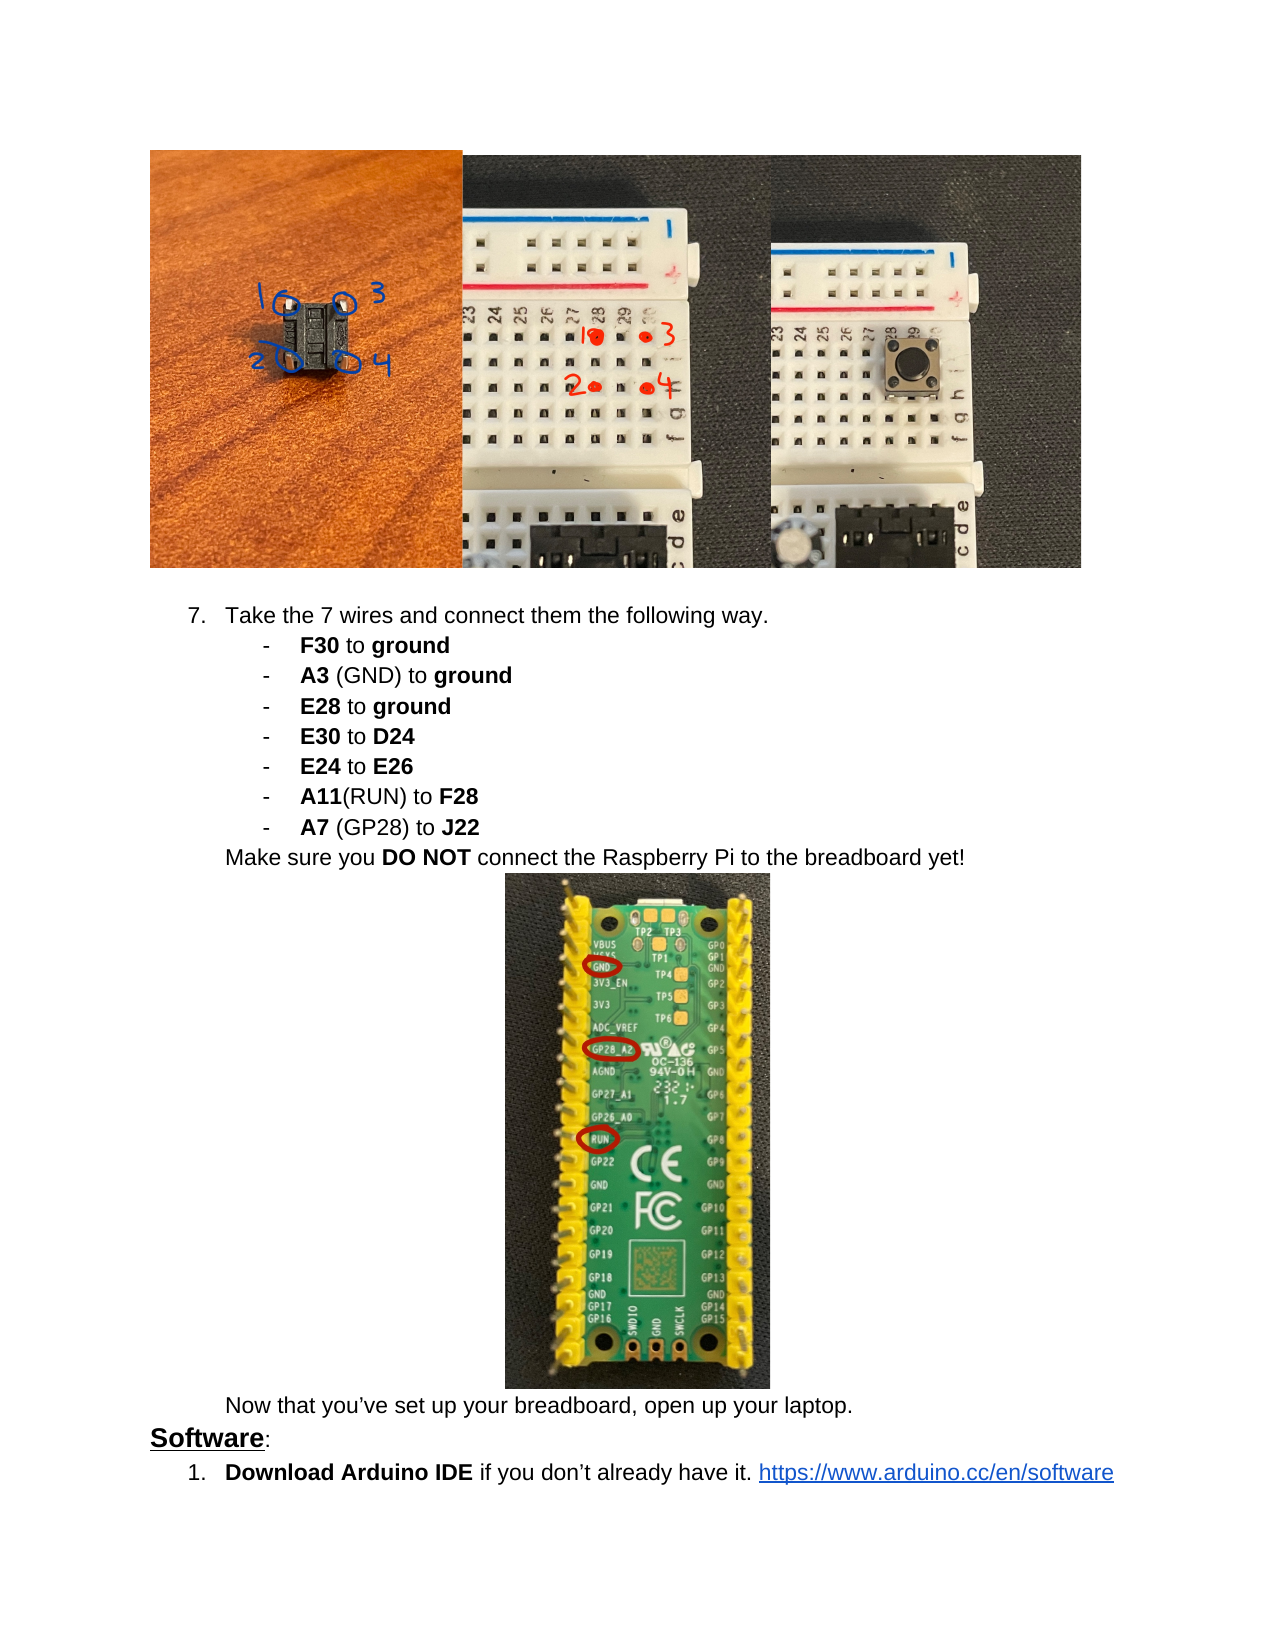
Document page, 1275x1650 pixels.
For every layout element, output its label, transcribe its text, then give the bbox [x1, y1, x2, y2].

list E28 to ground [262, 693, 1125, 719]
list F30 to ground [262, 632, 1125, 659]
list Take the 7 wires and connect them the following way. [187, 602, 1125, 628]
list E24 to E26 [262, 753, 1125, 779]
text Software: [150, 1422, 1125, 1454]
list A3 (GND) to ground [262, 662, 1125, 689]
list E30 to D24 [262, 723, 1125, 749]
text Make sure you DO NOT connect the Raspberry Pi to the breadboard yet! [150, 844, 1125, 870]
list Download Arduino IDE if you don’t already have it. https://www.arduino.cc/en/software [187, 1458, 1125, 1485]
list A11(RUN) to F28 [262, 783, 1125, 810]
text Now that you’ve set up your breadboard, open up your laptop. [150, 1392, 1125, 1419]
list A7 (GP28) to J22 [262, 813, 1125, 840]
picture [150, 150, 1082, 568]
picture [505, 873, 771, 1389]
